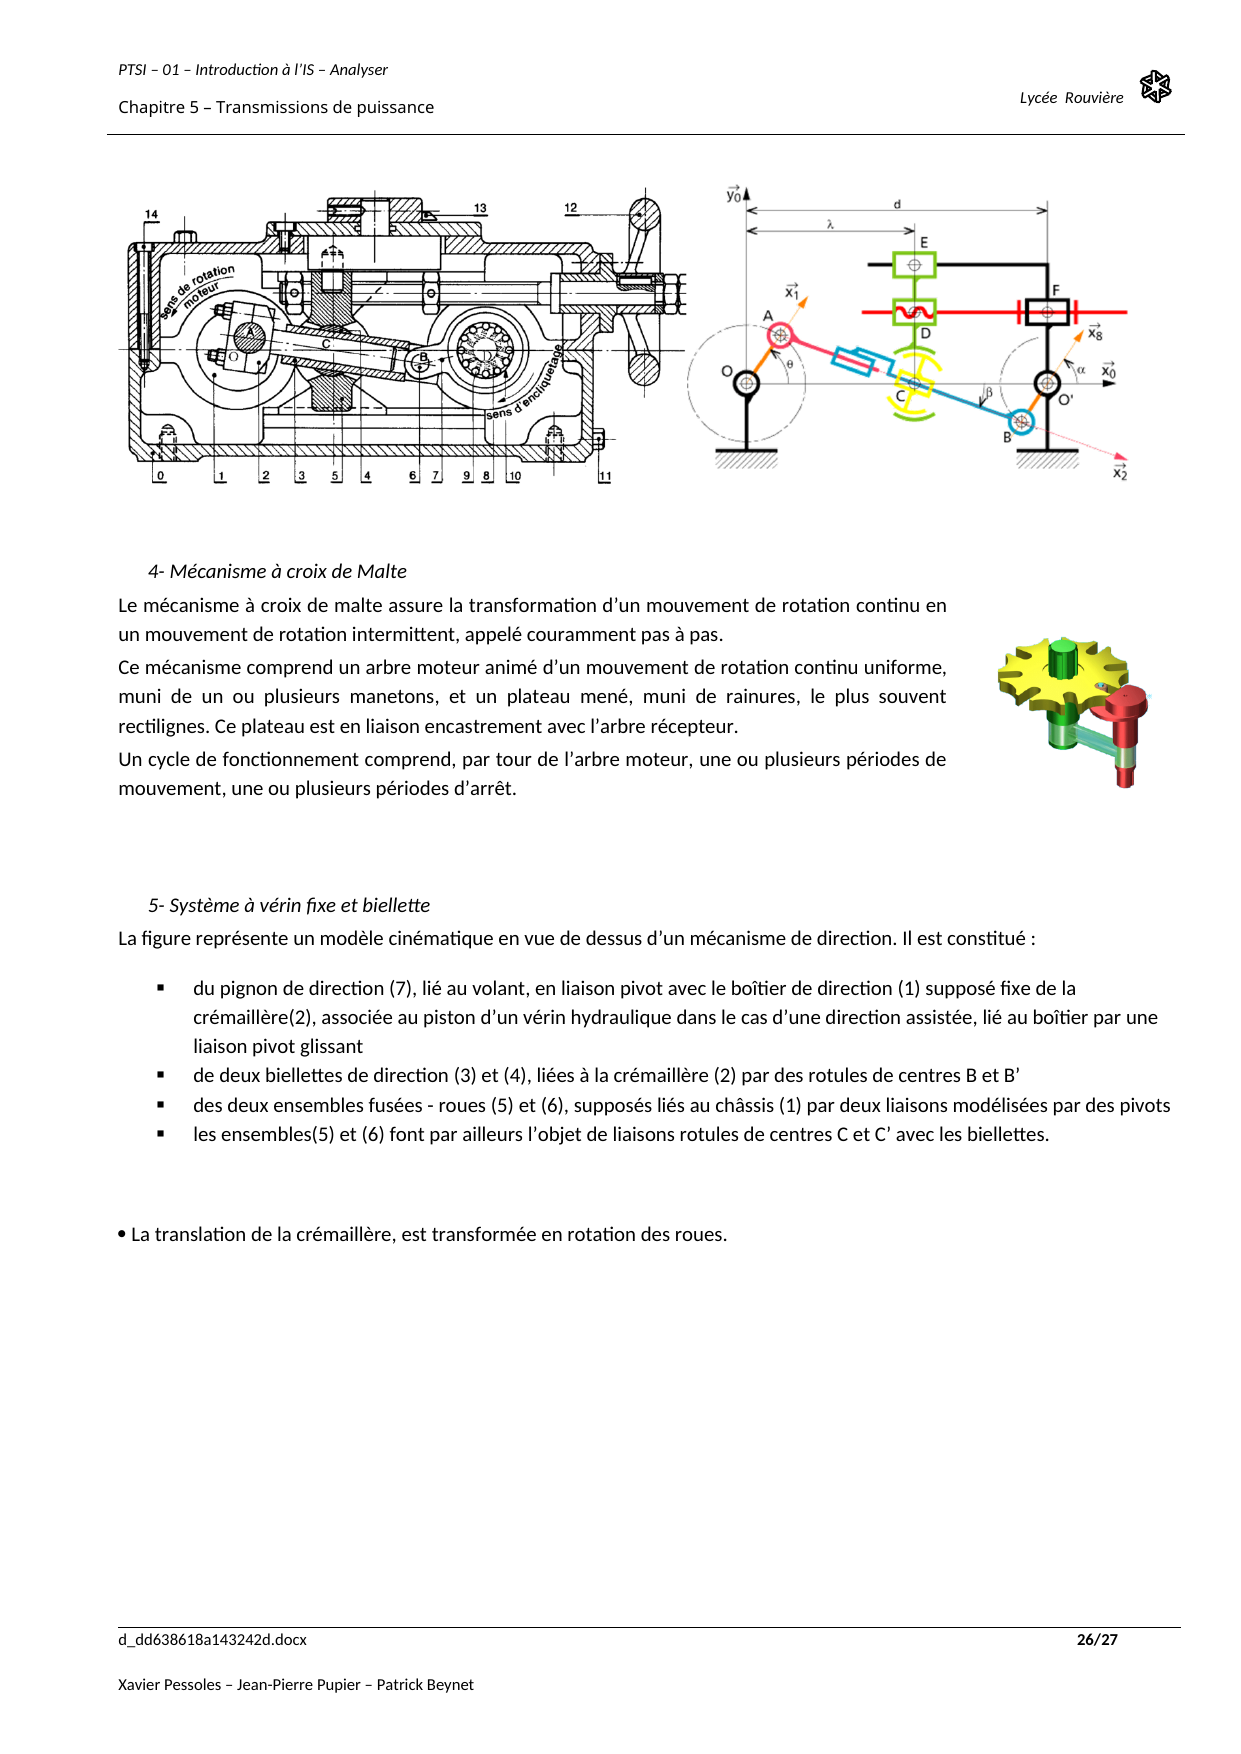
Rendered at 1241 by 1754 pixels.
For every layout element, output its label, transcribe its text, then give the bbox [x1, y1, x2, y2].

table_header [960, 592, 1184, 842]
text La figure représente un modèle cinématique en vue de dessus d’un mécanisme de direction. Il est constitué : [118, 925, 1181, 951]
subtitle Mécanisme à croix de Malte [124, 559, 1181, 584]
list du pignon de direction (7), lié au volant, en liaison pivot avec le boîtier de direction (1) supposé fixe de la crémaillère(2), associée au piston d’un vérin hydraulique dans le cas d’une direction assistée, lié au boîtier par une liaison pivot glissant [156, 975, 1181, 1059]
table_header Le mécanisme à croix de malte assure la transformation d’un mouvement de rotation continu en un mouvement de rotation intermittent, appelé couramment pas à pas. Ce mécanisme comprend un arbre moteur animé d’un mouvement de rotation continu uniforme, muni de un ou plusieurs manetons, et un plateau mené, muni de rainures, le plus souvent rectilignes. Ce plateau est en liaison encastrement avec l’arbre récepteur. Un cycle de fonctionnement comprend, par tour de l’arbre moteur, une ou plusieurs périodes de mouvement, une ou plusieurs périodes d’arrêt. [107, 592, 960, 842]
list les ensembles(5) et (6) font par ailleurs l’objet de liaisons rotules de centres C et C’ avec les biellettes. [156, 1121, 1181, 1146]
list des deux ensembles fusées - roues (5) et (6), supposés liés au châssis (1) par deux liaisons modélisées par des pivots [156, 1092, 1181, 1117]
text La translation de la crémaillère, est transformée en rotation des roues. [118, 1221, 1181, 1246]
list de deux biellettes de direction (3) et (4), liées à la crémaillère (2) par des rotules de centres B et B’ [156, 1063, 1181, 1088]
subtitle Système à vérin fixe et biellette [124, 892, 1181, 917]
picture [992, 636, 1152, 790]
picture [118, 178, 1129, 484]
